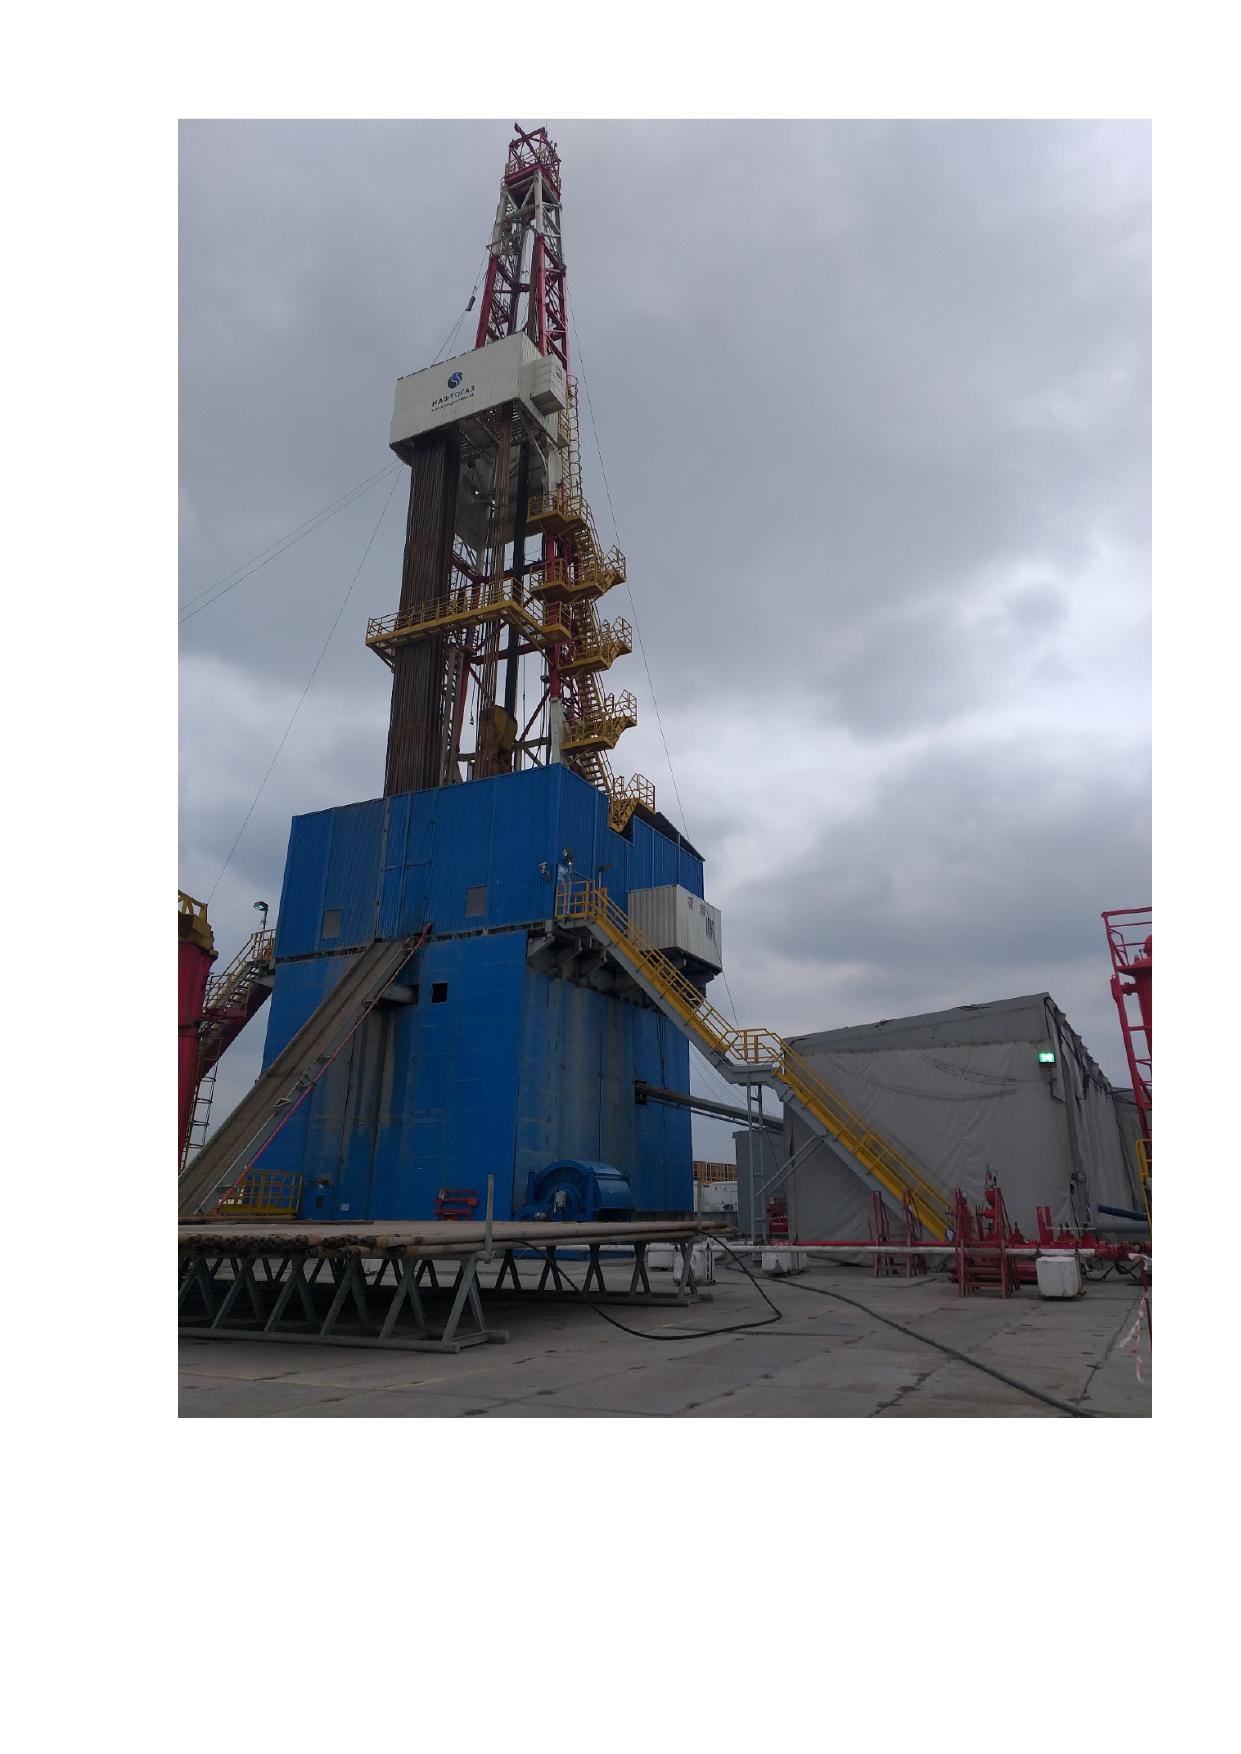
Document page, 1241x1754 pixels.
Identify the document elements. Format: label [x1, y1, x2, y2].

picture [179, 120, 1152, 1416]
